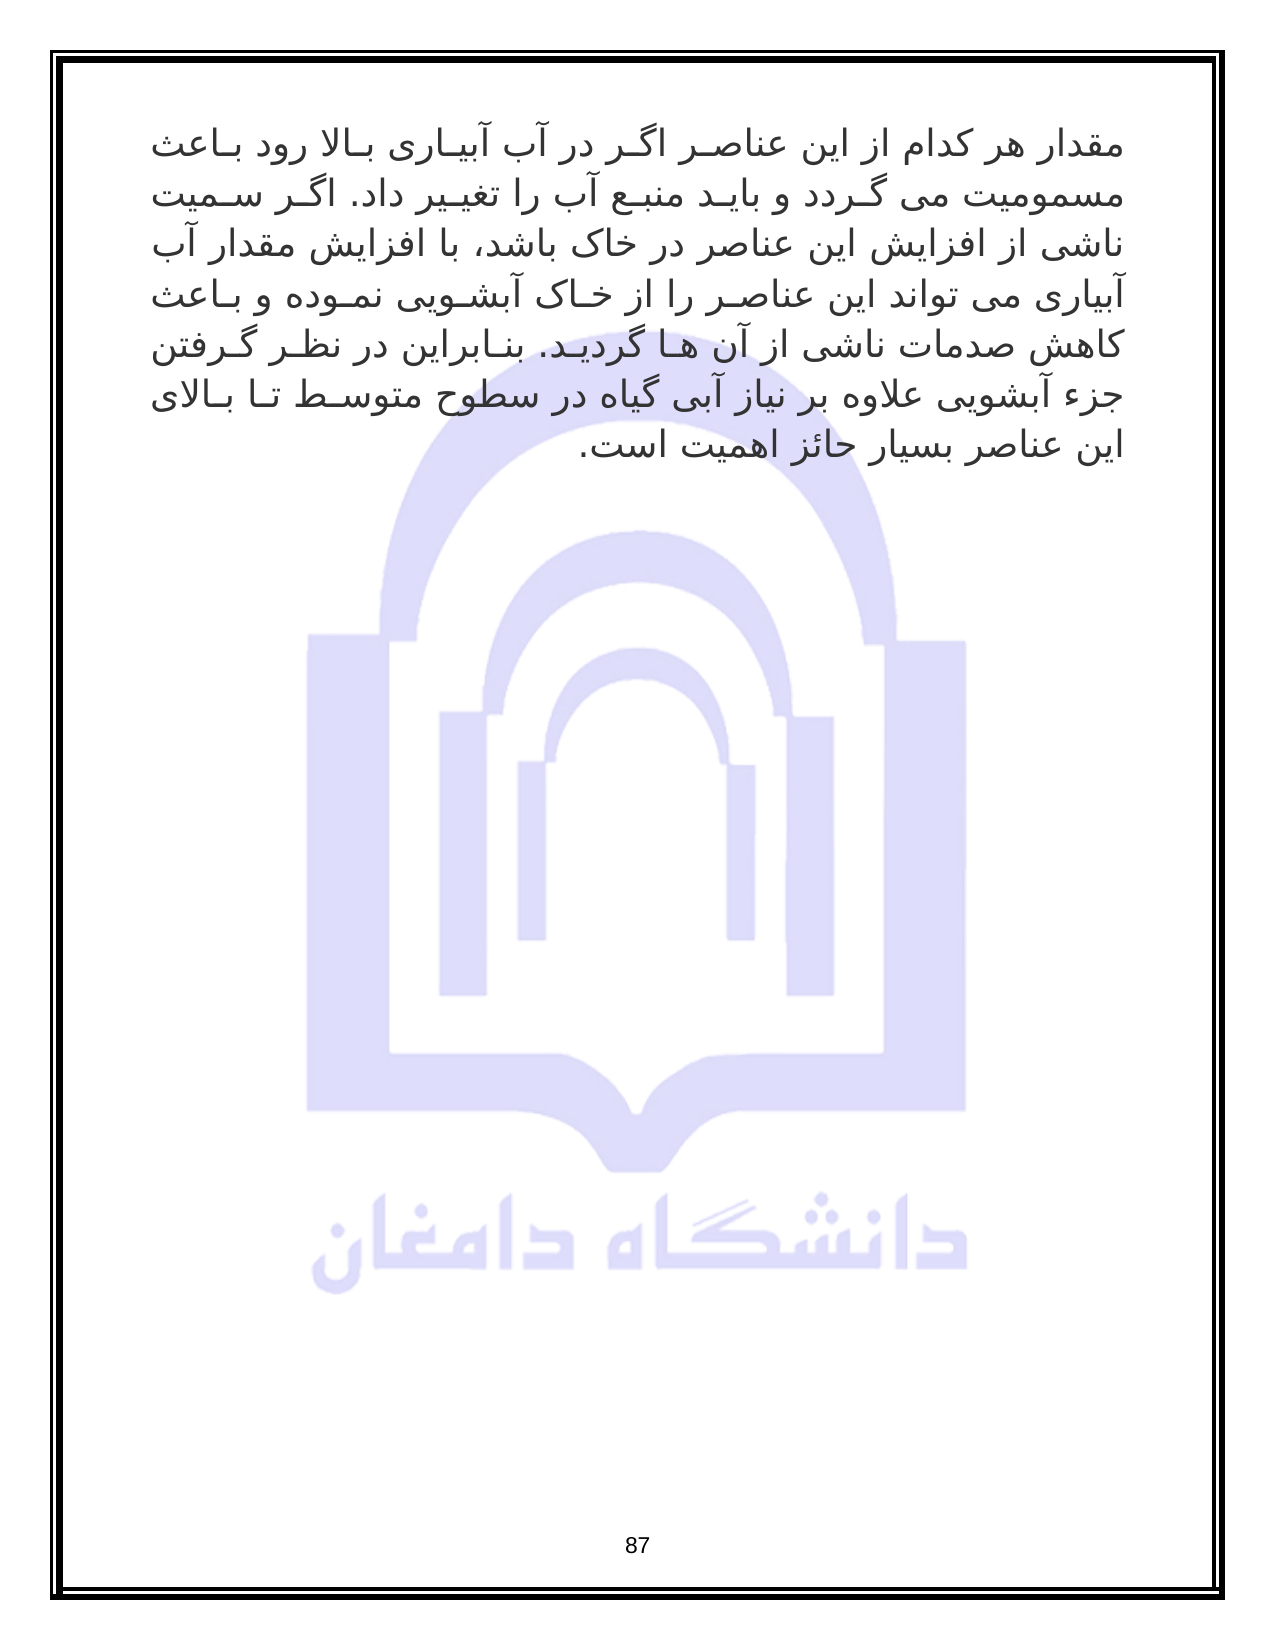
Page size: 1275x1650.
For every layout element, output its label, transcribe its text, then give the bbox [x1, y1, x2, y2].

text مقدار هر کدام از این عناصر اگر در آب آبیاری بالا رود باعث مسمومیت می گردد و باید منبع آب را تغییر داد. اگر سمیت ناشی از افزایش این عناصر در خاک باشد، با افزایش مقدار آب آبیاری می تواند این عناصر را از خاک آبشویی نموده و باعث کاهش صدمات ناشی از آن ها گردید. بنابراین در نظر گرفتن جزء آبشویی علاوه بر نیاز آبی گیاه در سطوح متوسط تا بالای این عناصر بسیار حائز اهمیت است. [150, 122, 1125, 466]
